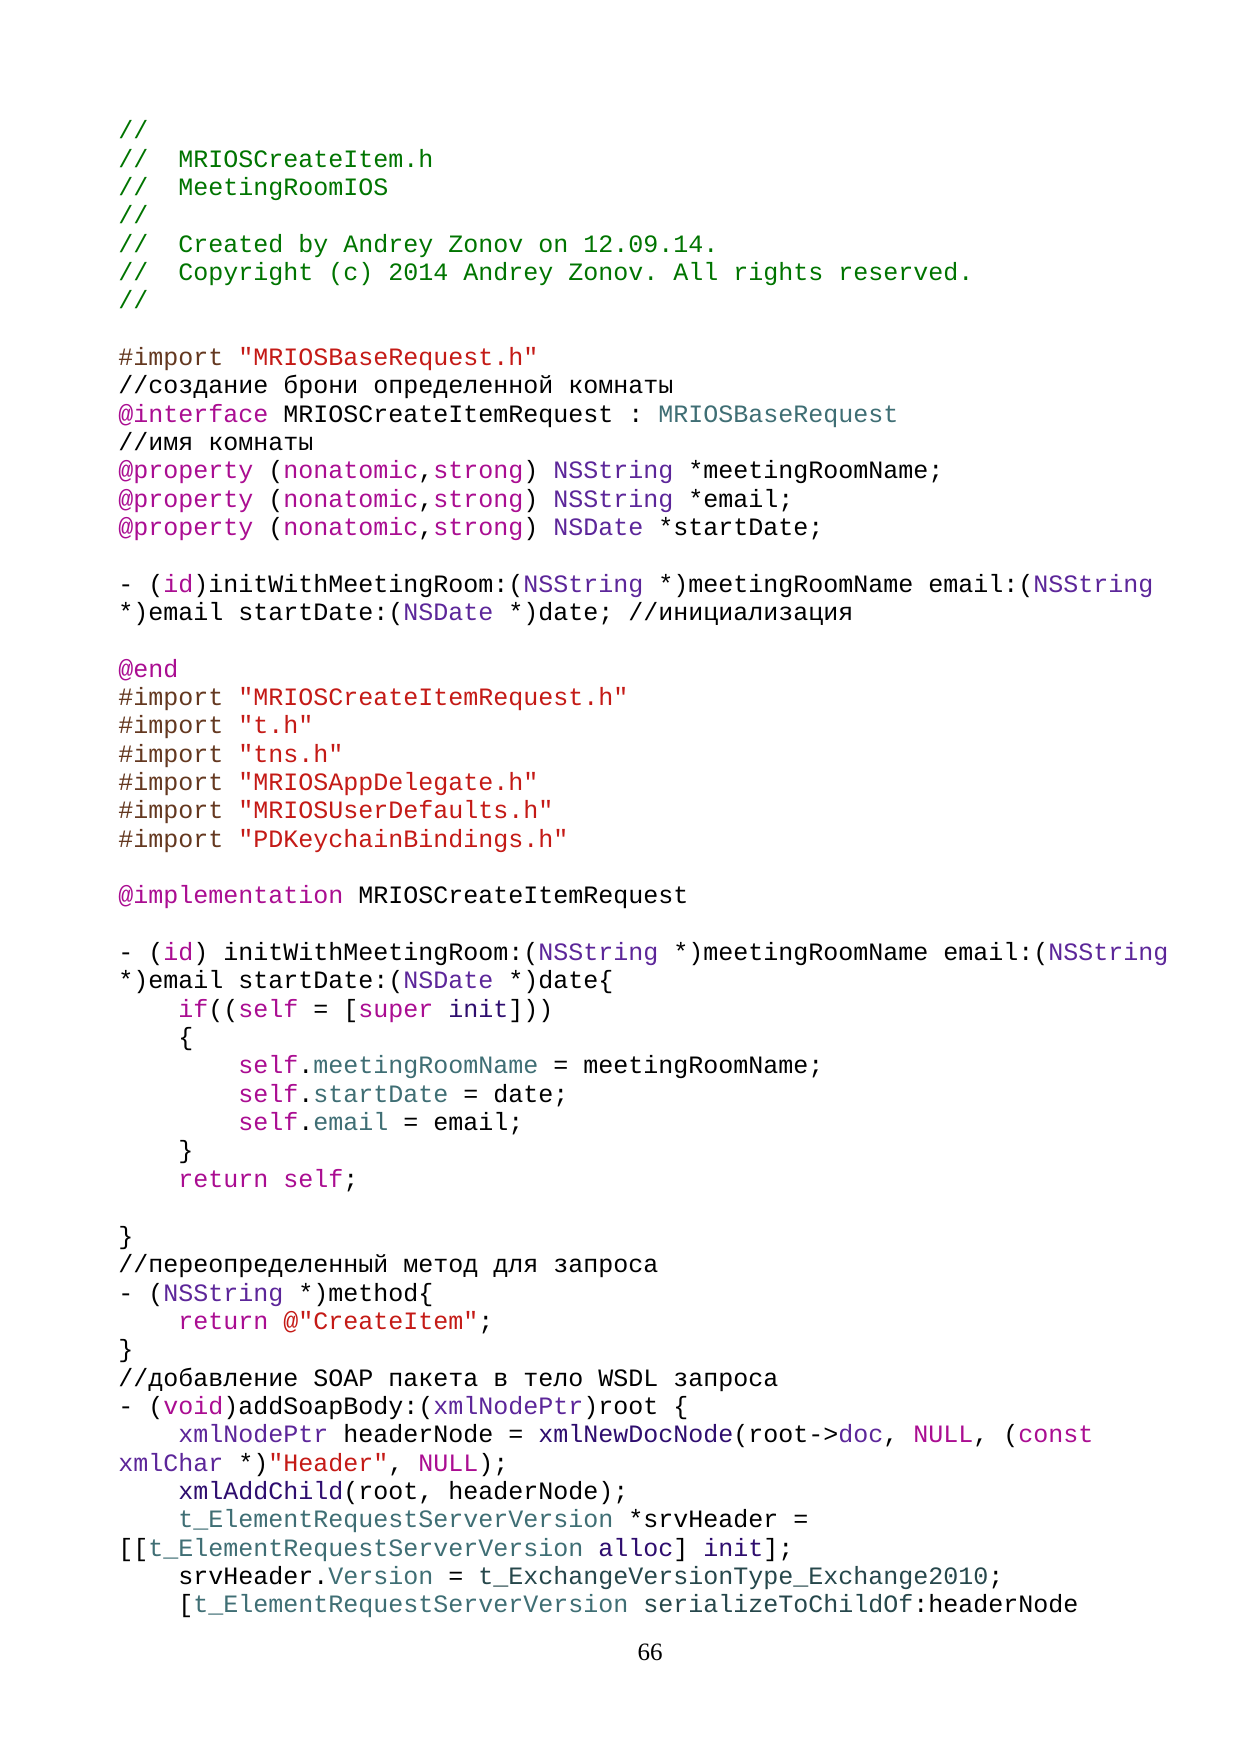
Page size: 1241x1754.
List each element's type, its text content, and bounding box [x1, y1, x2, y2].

text @interface MRIOSCreateItemRequest : MRIOSBaseRequest [118, 401, 1181, 430]
text @property (nonatomic,strong) NSString *meetingRoomName; [118, 458, 1181, 486]
text #import "MRIOSAppDelegate.h" [118, 770, 1181, 798]
text self.email = email; [118, 1110, 1181, 1138]
text #import "MRIOSUserDefaults.h" [118, 798, 1181, 826]
text @property (nonatomic,strong) NSDate *startDate; [118, 515, 1181, 543]
text // Copyright (c) 2014 Andrey Zonov. All rights reserved. [118, 260, 1181, 288]
text return @"CreateItem"; [118, 1308, 1181, 1337]
text @property (nonatomic,strong) NSString *email; [118, 486, 1181, 515]
text - (NSString *)method{ [118, 1280, 1181, 1308]
text //добавление SOAP пакета в тело WSDL запроса [118, 1365, 1181, 1393]
text srvHeader.Version = t_ExchangeVersionType_Exchange2010; [118, 1563, 1181, 1592]
text @implementation MRIOSCreateItemRequest [118, 883, 1181, 911]
text { [118, 1025, 1181, 1053]
text // Created by Andrey Zonov on 12.09.14. [118, 231, 1181, 260]
text // MeetingRoomIOS [118, 175, 1181, 203]
text // [118, 118, 1181, 146]
text // [118, 288, 1181, 316]
text self.startDate = date; [118, 1081, 1181, 1110]
text xmlAddChild(root, headerNode); [118, 1478, 1181, 1507]
text - (id)initWithMeetingRoom:(NSString *)meetingRoomName email:(NSString *)email startDate:(NSDate *)date; //инициализация [118, 571, 1181, 628]
text // MRIOSCreateItem.h [118, 146, 1181, 175]
text #import "t.h" [118, 713, 1181, 741]
text } [118, 1337, 1181, 1365]
text //создание брони определенной комнаты [118, 373, 1181, 401]
text // [118, 203, 1181, 231]
text #import "MRIOSBaseRequest.h" [118, 345, 1181, 373]
text if((self = [super init])) [118, 996, 1181, 1025]
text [118, 1592, 1181, 1620]
text #import "MRIOSCreateItemRequest.h" [118, 685, 1181, 713]
text return self; [118, 1166, 1181, 1195]
text //переопределенный метод для запроса [118, 1252, 1181, 1280]
text } [118, 1138, 1181, 1166]
text //имя комнаты [118, 430, 1181, 458]
text } [118, 1223, 1181, 1252]
text self.meetingRoomName = meetingRoomName; [118, 1053, 1181, 1081]
text #import "PDKeychainBindings.h" [118, 826, 1181, 855]
text t_ElementRequestServerVersion *srvHeader = [[t_ElementRequestServerVersion alloc] init]; [118, 1507, 1181, 1563]
text - (void)addSoapBody:(xmlNodePtr)root { [118, 1393, 1181, 1422]
text - (id) initWithMeetingRoom:(NSString *)meetingRoomName email:(NSString *)email startDate:(NSDate *)date{ [118, 940, 1181, 996]
text @end [118, 656, 1181, 685]
text xmlNodePtr headerNode = xmlNewDocNode(root->doc, NULL, (const xmlChar *)"Header", NULL); [118, 1422, 1181, 1478]
text #import "tns.h" [118, 741, 1181, 770]
